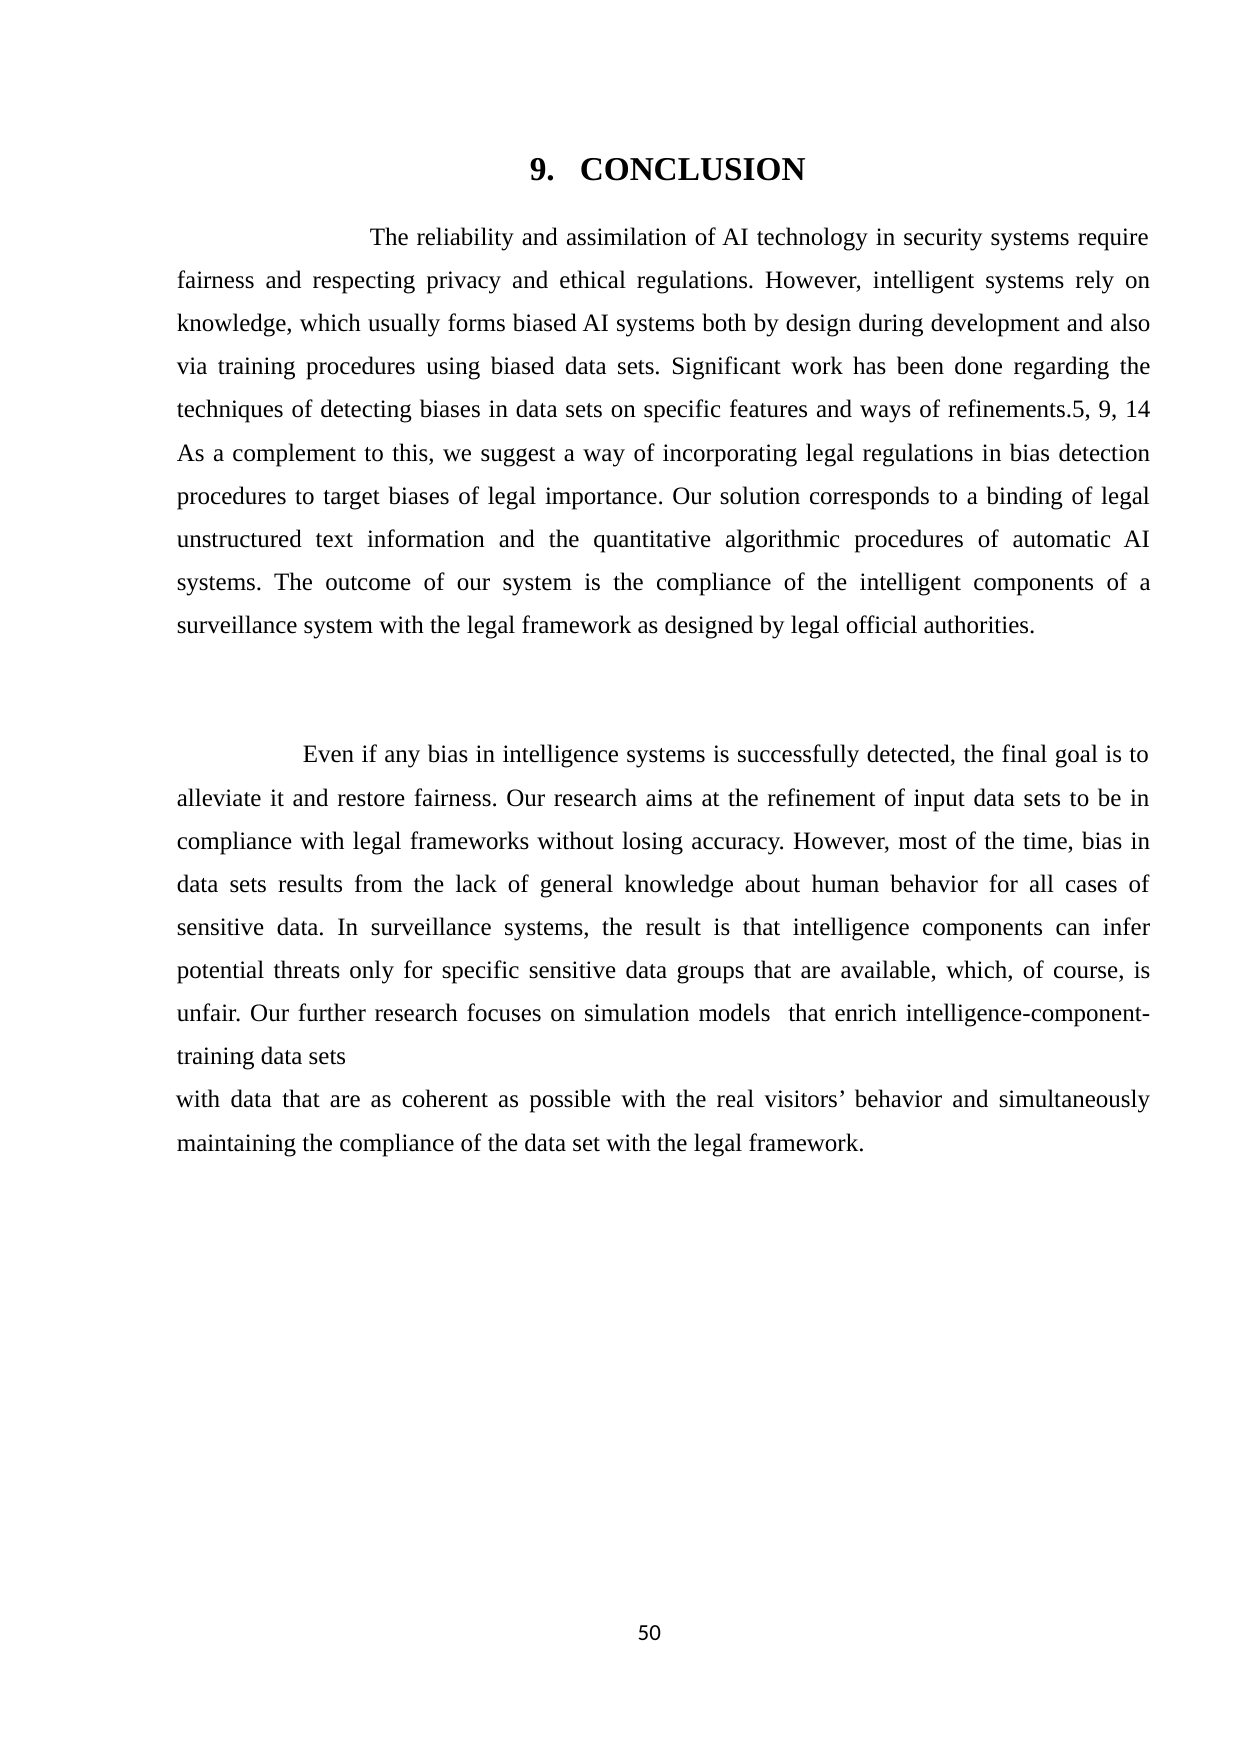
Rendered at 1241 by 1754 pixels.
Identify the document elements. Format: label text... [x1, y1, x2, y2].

list CONCLUSION [177, 149, 1158, 187]
text Even if any bias in intelligence systems is successfully detected, the final goal is to alleviate it and restore fairness. Our research aims at the refinement of input data sets to be in compliance with legal frameworks without losing accuracy. However, most of the time, bias in data sets results from the lack of general knowledge about human behavior for all cases of sensitive data. In surveillance systems, the result is that intelligence components can infer potential threats only for specific sensitive data groups that are available, which, of course, is unfair. Our further research focuses on simulation models that enrich intelligence-component-training data sets [176, 739, 1151, 1070]
text with data that are as coherent as possible with the real visitors’ behavior and simultaneously maintaining the compliance of the data set with the legal framework. [176, 1084, 1151, 1156]
text The reliability and assimilation of AI technology in security systems require fairness and respecting privacy and ethical regulations. However, intelligent systems rely on knowledge, which usually forms biased AI systems both by design during development and also via training procedures using biased data sets. Significant work has been done regarding the techniques of detecting biases in data sets on specific features and ways of refinements.5, 9, 14 As a complement to this, we suggest a way of incorporating legal regulations in bias detection procedures to target biases of legal importance. Our solution corresponds to a binding of legal unstructured text information and the quantitative algorithmic procedures of automatic AI systems. The outcome of our system is the compliance of the intelligent components of a surveillance system with the legal framework as designed by legal official authorities. [176, 222, 1151, 639]
